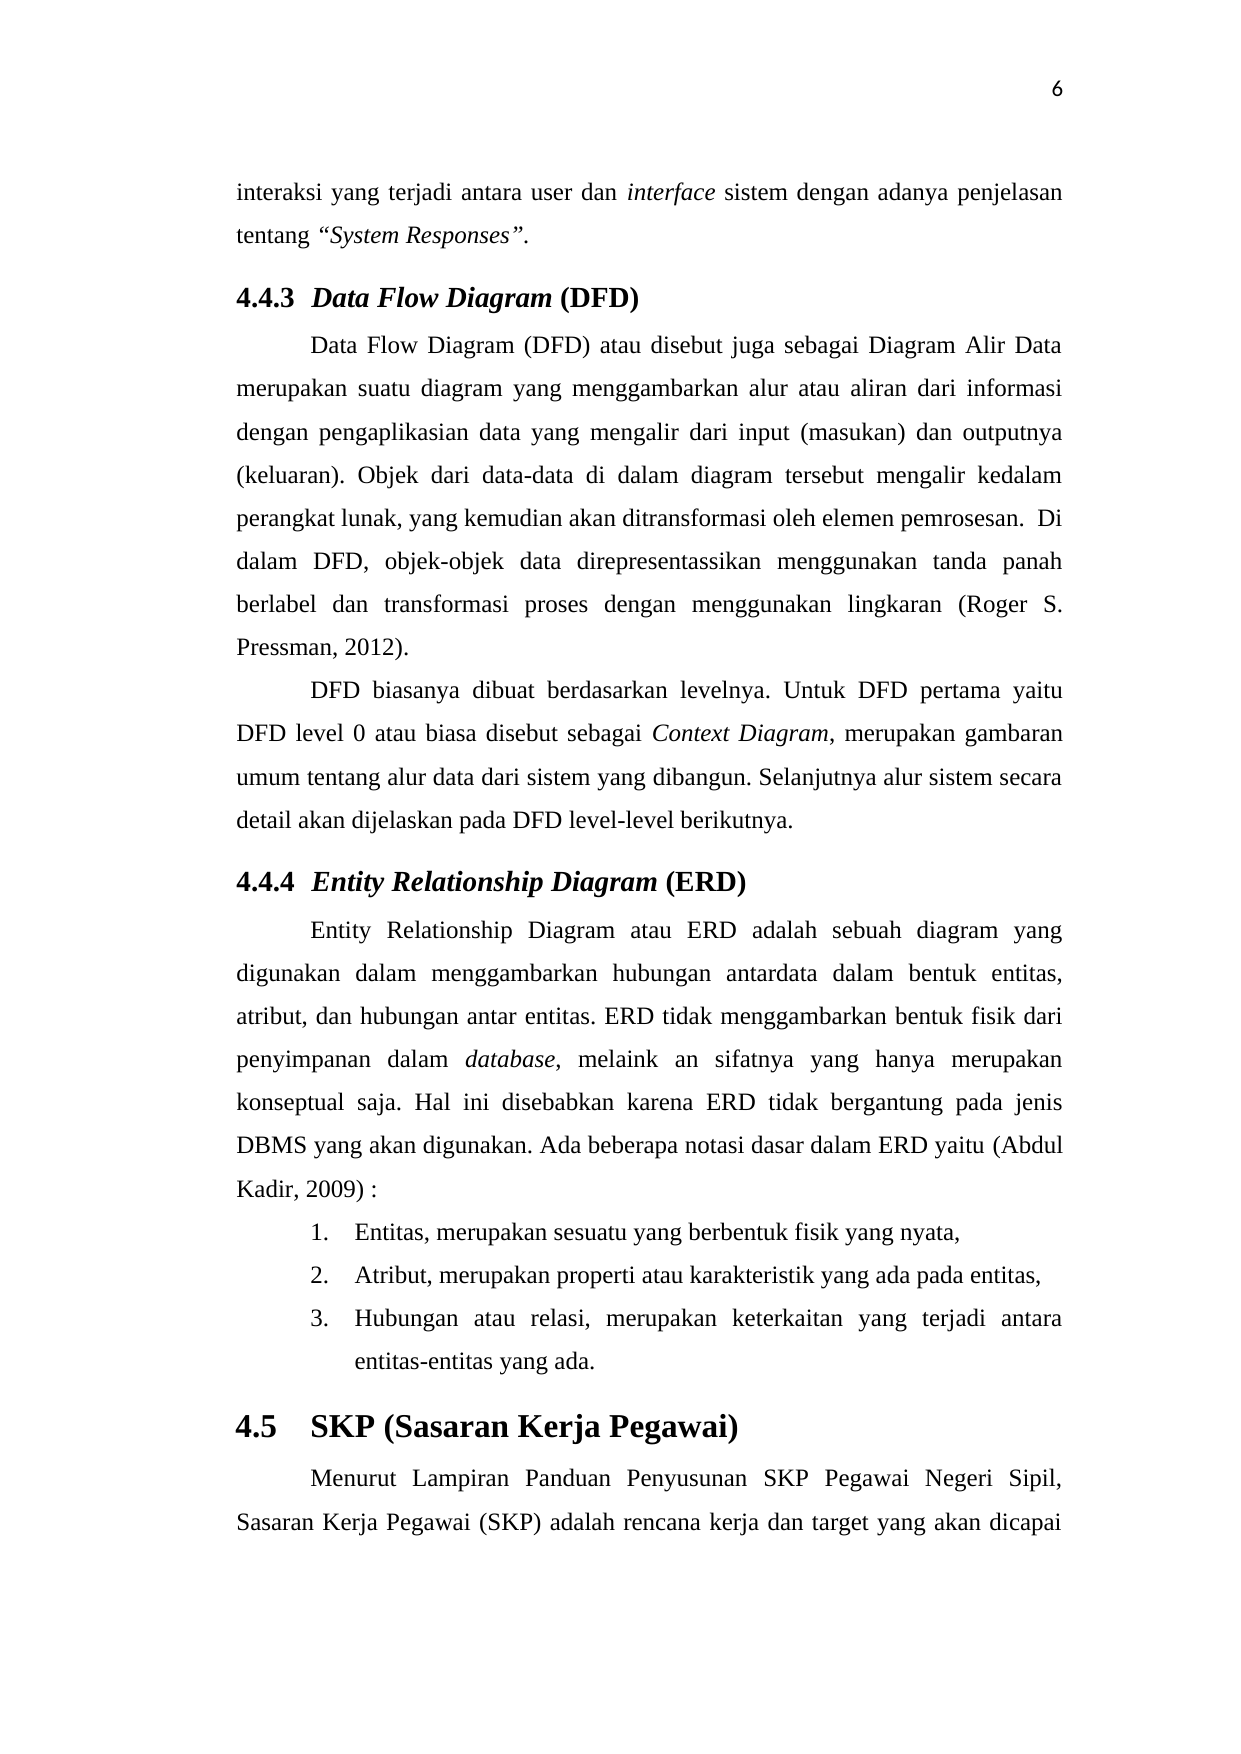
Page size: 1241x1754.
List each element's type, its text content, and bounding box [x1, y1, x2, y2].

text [236, 177, 1063, 249]
text SKP (Sasaran Kerja Pegawai) [235, 1406, 1063, 1444]
list Atribut, merupakan properti atau karakteristik yang ada pada entitas, [310, 1260, 1063, 1289]
text Entity Relationship Diagram atau ERD adalah sebuah diagram yang digunakan dalam menggambarkan hubungan antardata dalam bentuk entitas, atribut, dan hubungan antar entitas. ERD tidak menggambarkan bentuk fisik dari penyimpanan dalam database, melaink an sifatnya yang hanya merupakan konseptual saja. Hal ini disebabkan karena ERD tidak bergantung pada jenis DBMS yang akan digunakan. Ada beberapa notasi dasar dalam ERD yaitu (Abdul Kadir, 2009) : [236, 915, 1063, 1202]
text DFD biasanya dibuat berdasarkan levelnya. Untuk DFD pertama yaitu DFD level 0 atau biasa disebut sebagai Context Diagram, merupakan gambaran umum tentang alur data dari sistem yang dibangun. Selanjutnya alur sistem secara detail akan dijelaskan pada DFD level-level berikutnya. [236, 675, 1063, 833]
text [236, 1463, 1063, 1535]
list Entitas, merupakan sesuatu yang berbentuk fisik yang nyata, [310, 1217, 1063, 1246]
list Hubungan atau relasi, merupakan keterkaitan yang terjadi antara entitas-entitas yang ada. [310, 1303, 1063, 1375]
subtitle Data Flow Diagram (DFD) [236, 280, 1063, 314]
text Data Flow Diagram (DFD) atau disebut juga sebagai Diagram Alir Data merupakan suatu diagram yang menggambarkan alur atau aliran dari informasi dengan pengaplikasian data yang mengalir dari input (masukan) dan outputnya (keluaran). Objek dari data-data di dalam diagram tersebut mengalir kedalam perangkat lunak, yang kemudian akan ditransformasi oleh elemen pemrosesan. Di dalam DFD, objek-objek data direpresentassikan menggunakan tanda panah berlabel dan transformasi proses dengan menggunakan lingkaran (Roger S. Pressman, 2012). [236, 330, 1063, 661]
subtitle Entity Relationship Diagram (ERD) [236, 864, 1063, 898]
